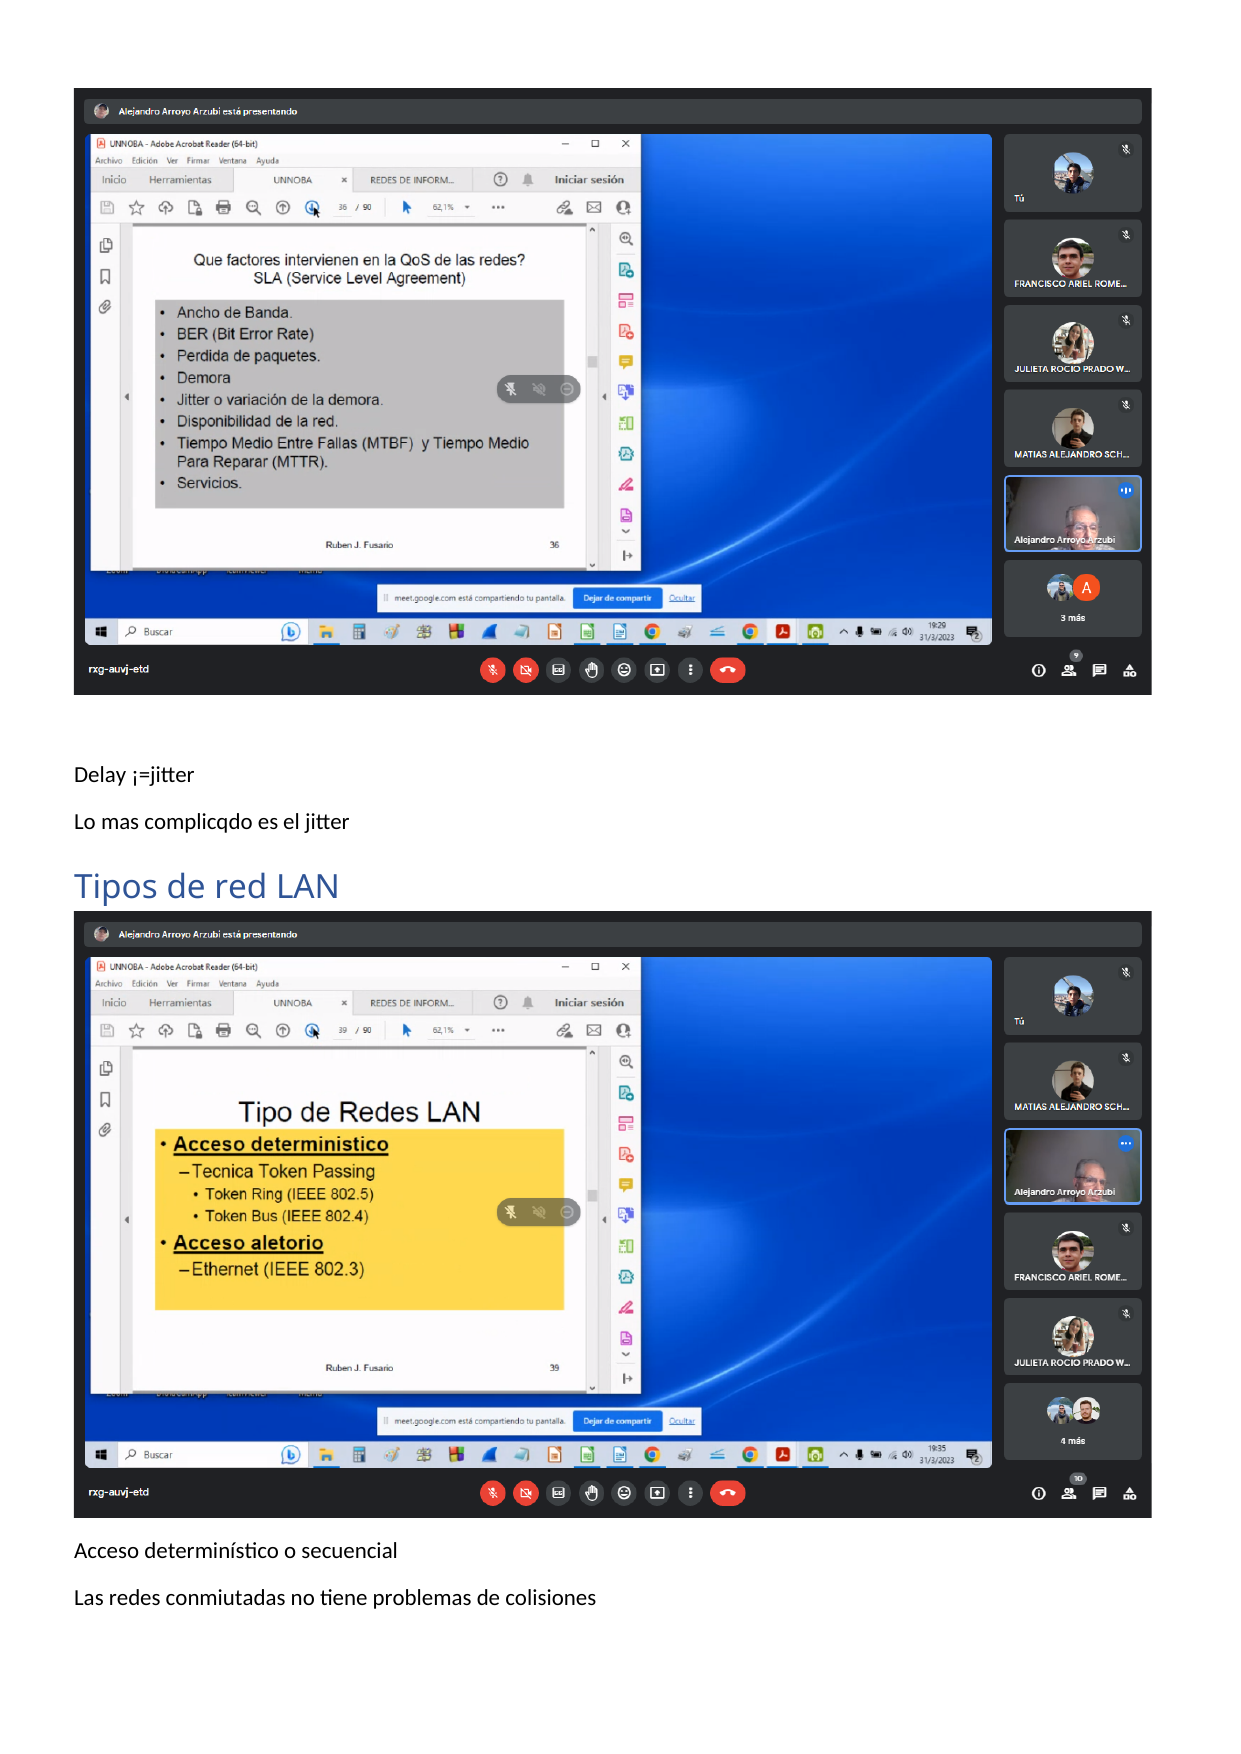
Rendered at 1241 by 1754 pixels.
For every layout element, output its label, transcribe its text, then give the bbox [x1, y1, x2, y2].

text Acceso determinístico o secuencial [74, 1536, 1152, 1564]
text Lo mas complicqdo es el jitter [74, 807, 1152, 835]
subtitle Tipos de red LAN [74, 862, 1152, 908]
picture [73, 911, 1152, 1518]
text Delay ¡=jitter [74, 760, 1152, 788]
text Las redes conmiutadas no tiene problemas de colisiones [74, 1583, 1152, 1611]
picture [73, 88, 1152, 695]
